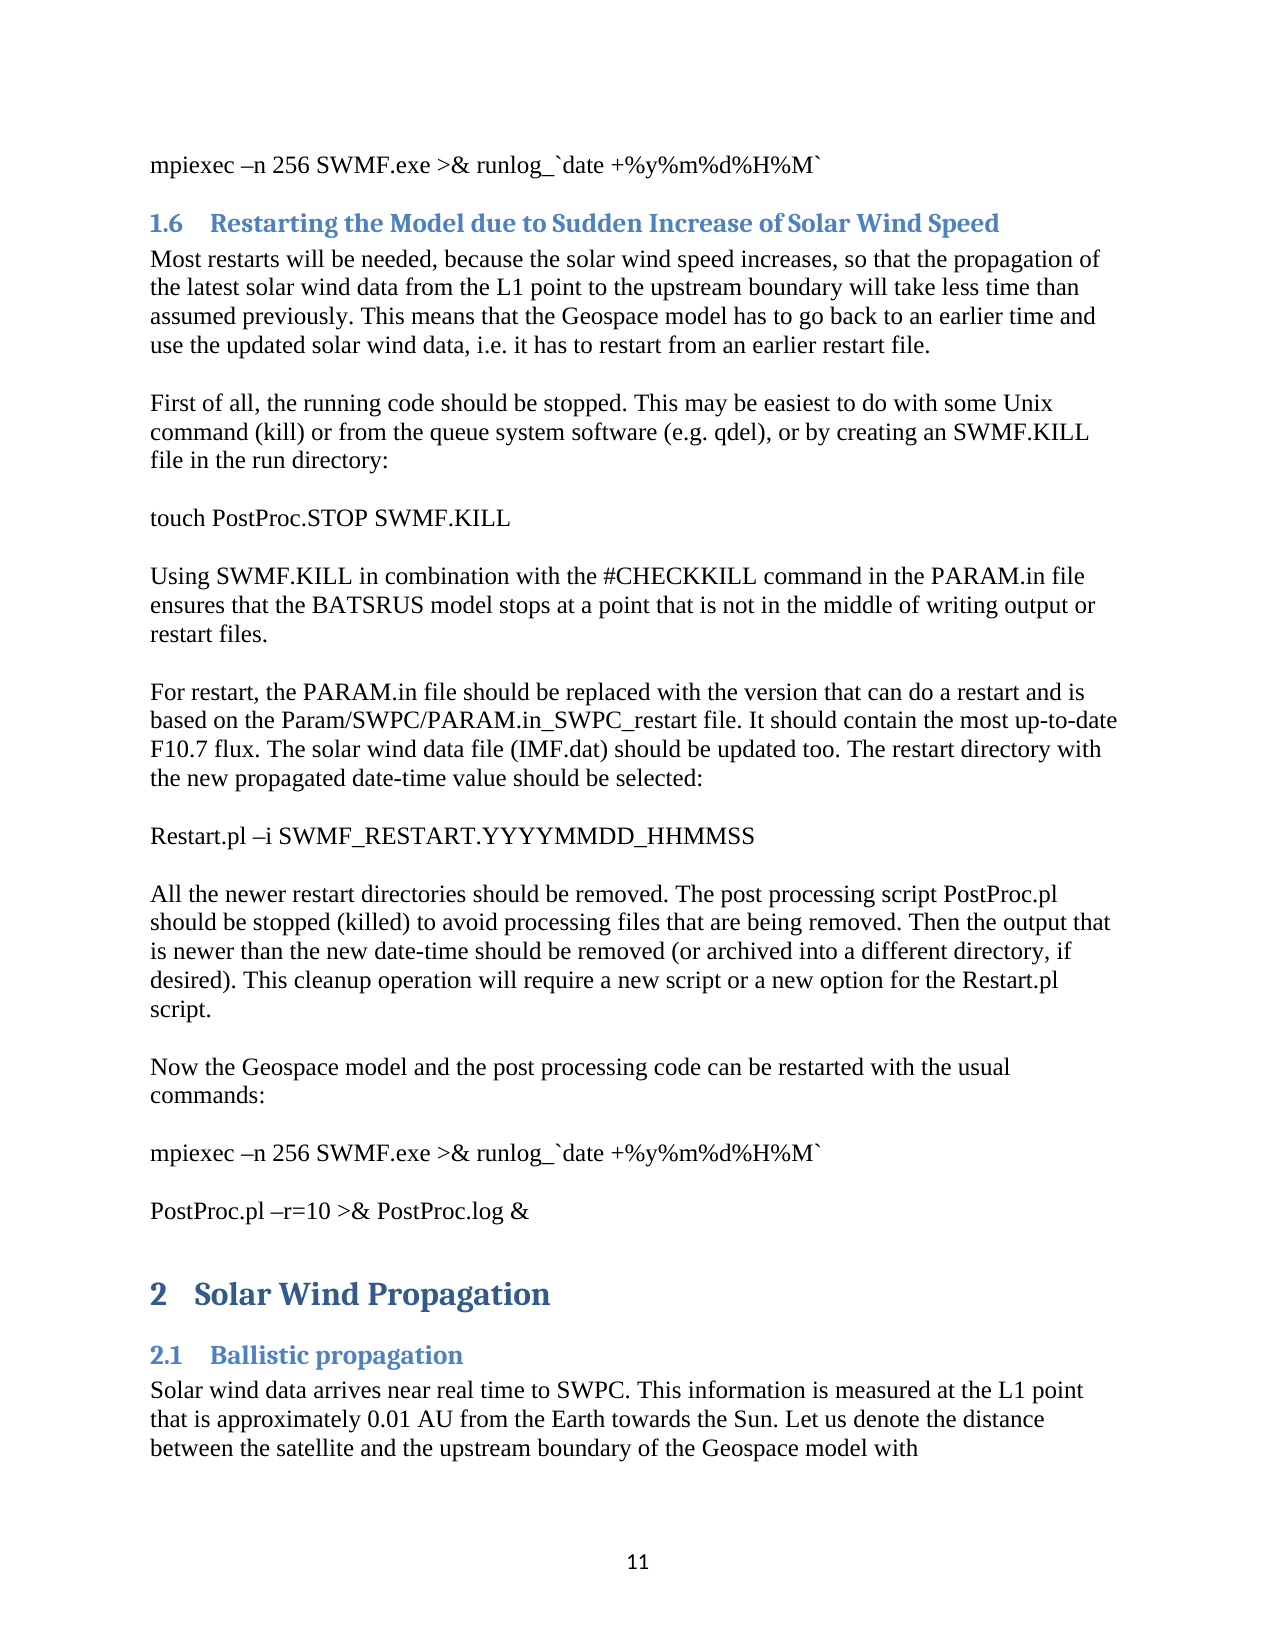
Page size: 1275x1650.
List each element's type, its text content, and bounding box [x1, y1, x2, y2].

subtitle Ballistic propagation [150, 1340, 1125, 1371]
text Now the Geospace model and the post processing code can be restarted with the usual commands: [150, 1052, 1125, 1109]
text mpiexec –n 256 SWMF.exe >& runlog_`date +%y%m%d%H%M` [150, 1138, 1125, 1167]
text First of all, the running code should be stopped. This may be easiest to do with some Unix command (kill) or from the queue system software (e.g. qdel), or by creating an SWMF.KILL file in the run directory: [150, 388, 1125, 474]
text For restart, the PARAM.in file should be replaced with the version that can do a restart and is based on the Param/SWPC/PARAM.in_SWPC_restart file. It should contain the most up-to-date F10.7 flux. The solar wind data file (IMF.dat) should be updated too. The restart directory with the new propagated date-time value should be selected: [150, 677, 1125, 792]
subtitle Solar Wind Propagation [150, 1275, 1125, 1313]
text Restart.pl –i SWMF_RESTART.YYYYMMDD_HHMMSS [150, 821, 1125, 849]
text mpiexec –n 256 SWMF.exe >& runlog_`date +%y%m%d%H%M` [150, 150, 1125, 179]
text touch PostProc.STOP SWMF.KILL [150, 503, 1125, 532]
text Solar wind data arrives near real time to SWPC. This information is measured at the L1 point that is approximately 0.01 AU from the Earth towards the Sun. Let us denote the distance between the satellite and the upstream boundary of the Geospace model with [150, 1376, 1125, 1462]
text PostProc.pl –r=10 >& PostProc.log & [150, 1196, 1125, 1225]
text Using SWMF.KILL in combination with the #CHECKKILL command in the PARAM.in file ensures that the BATSRUS model stops at a point that is not in the middle of writing output or restart files. [150, 561, 1125, 647]
text All the newer restart directories should be removed. The post processing script PostProc.pl should be stopped (killed) to avoid processing files that are being removed. Then the output that is newer than the new date-time should be removed (or archived into a different directory, if desired). This cleanup operation will require a new script or a new option for the Restart.pl script. [150, 879, 1125, 1022]
subtitle Restarting the Model due to Sudden Increase of Solar Wind Speed [150, 208, 1125, 239]
text Most restarts will be needed, because the solar wind speed increases, so that the propagation of the latest solar wind data from the L1 point to the upstream boundary will take less time than assumed previously. This means that the Geospace model has to go back to an earlier time and use the updated solar wind data, i.e. it has to restart from an earlier restart file. [150, 244, 1125, 359]
